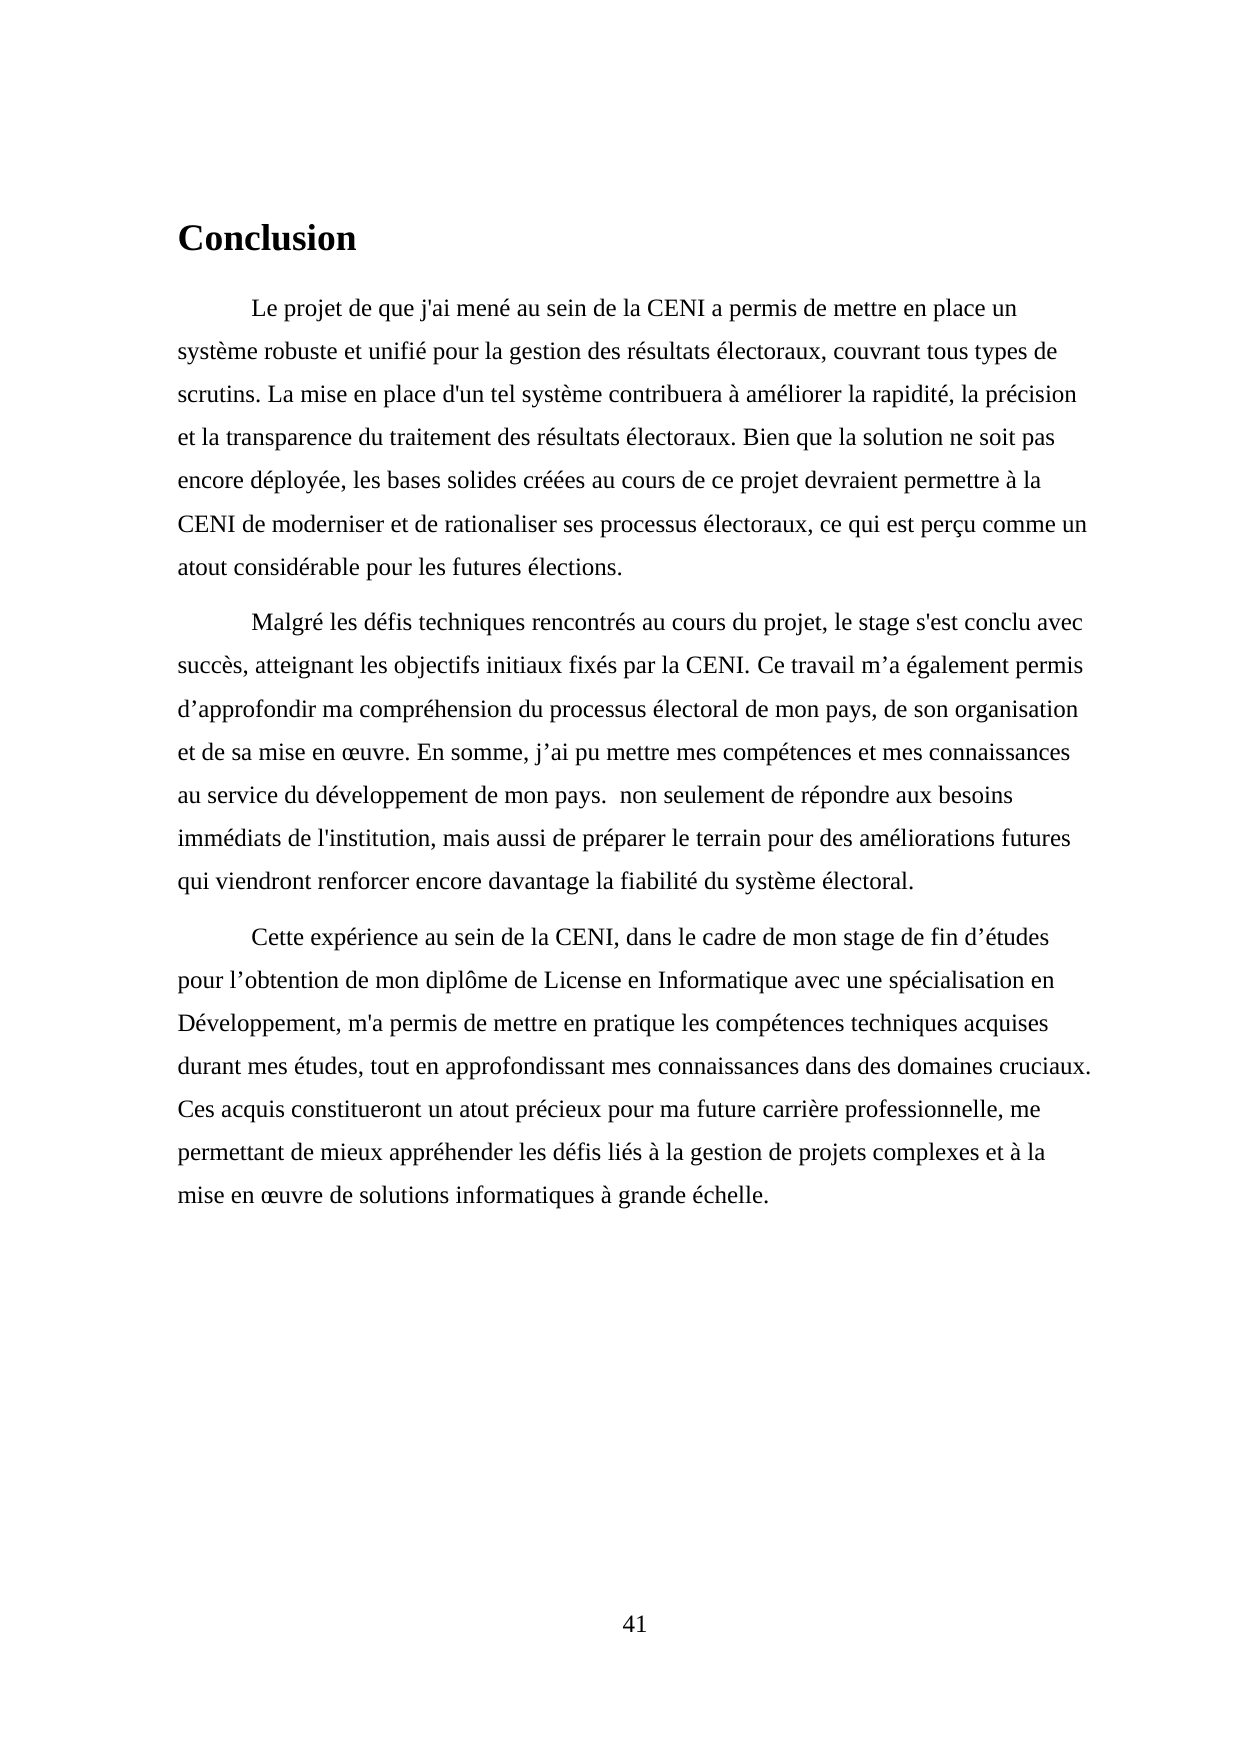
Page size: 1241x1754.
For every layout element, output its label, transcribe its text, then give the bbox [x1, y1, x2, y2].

text Cette expérience au sein de la CENI, dans le cadre de mon stage de fin d’études pour l’obtention de mon diplôme de License en Informatique avec une spécialisation en Développement, m'a permis de mettre en pratique les compétences techniques acquises durant mes études, tout en approfondissant mes connaissances dans des domaines cruciaux. Ces acquis constitueront un atout précieux pour ma future carrière professionnelle, me permettant de mieux appréhender les défis liés à la gestion de projets complexes et à la mise en œuvre de solutions informatiques à grande échelle. [177, 922, 1092, 1209]
text Malgré les défis techniques rencontrés au cours du projet, le stage s'est conclu avec succès, atteignant les objectifs initiaux fixés par la CENI. Ce travail m’a également permis d’approfondir ma compréhension du processus électoral de mon pays, de son organisation et de sa mise en œuvre. En somme, j’ai pu mettre mes compétences et mes connaissances au service du développement de mon pays. non seulement de répondre aux besoins immédiats de l'institution, mais aussi de préparer le terrain pour des améliorations futures qui viendront renforcer encore davantage la fiabilité du système électoral. [177, 607, 1092, 895]
subtitle Conclusion [177, 216, 1092, 259]
text Le projet de que j'ai mené au sein de la CENI a permis de mettre en place un système robuste et unifié pour la gestion des résultats électoraux, couvrant tous types de scrutins. La mise en place d'un tel système contribuera à améliorer la rapidité, la précision et la transparence du traitement des résultats électoraux. Bien que la solution ne soit pas encore déployée, les bases solides créées au cours de ce projet devraient permettre à la CENI de moderniser et de rationaliser ses processus électoraux, ce qui est perçu comme un atout considérable pour les futures élections. [177, 293, 1092, 581]
